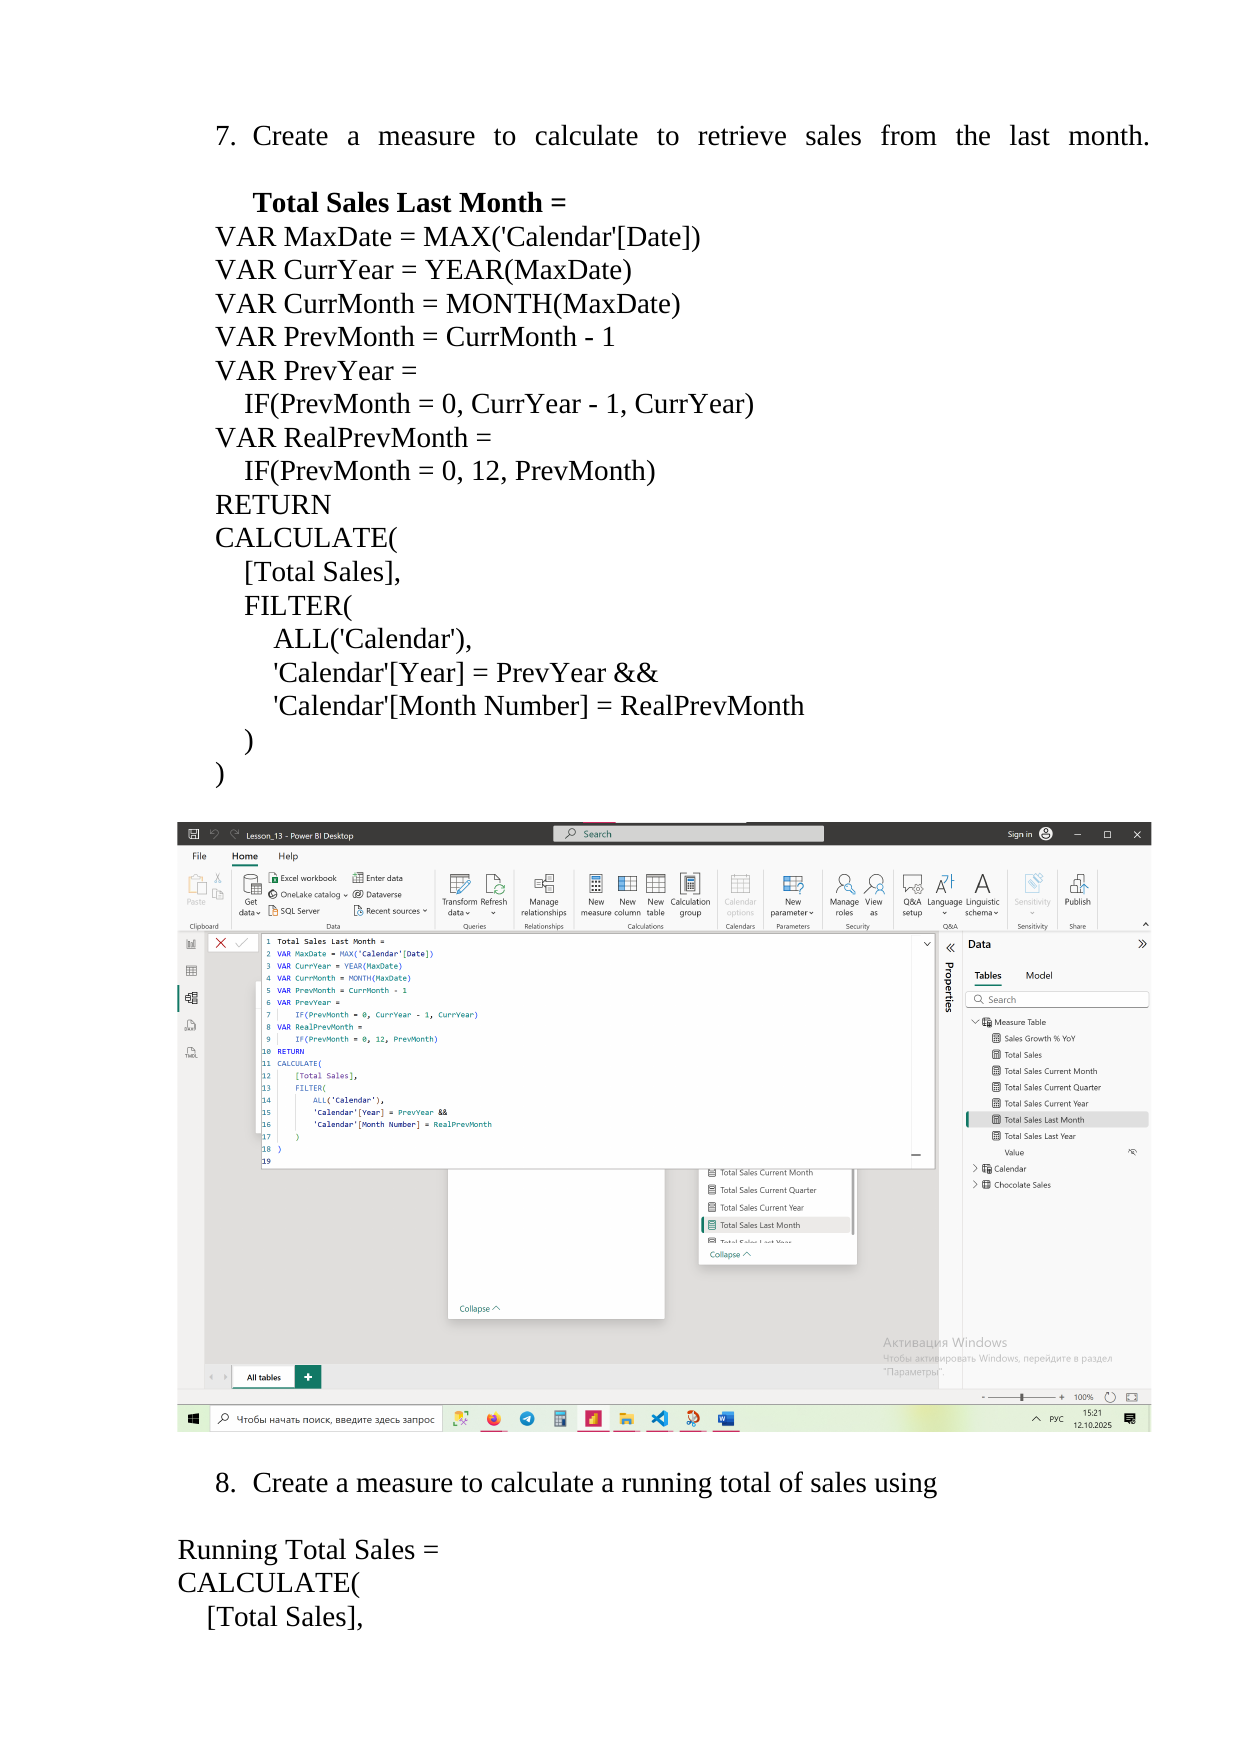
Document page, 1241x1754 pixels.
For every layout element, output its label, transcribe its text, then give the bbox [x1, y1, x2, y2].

text VAR CurrYear = YEAR(MaxDate) [215, 252, 1152, 286]
text FILTER( [215, 588, 1152, 621]
text [Total Sales], [215, 554, 1152, 588]
text VAR PrevMonth = CurrMonth - 1 [215, 319, 1152, 353]
text 'Calendar'[Month Number] = RealPrevMonth [215, 688, 1152, 722]
text Running Total Sales = [177, 1532, 1152, 1566]
text CALCULATE( [177, 1566, 1152, 1599]
list Create a measure to calculate a running total of sales using [215, 1465, 1152, 1498]
text VAR PrevYear = [215, 353, 1152, 386]
text IF(PrevMonth = 0, 12, PrevMonth) [215, 453, 1152, 487]
text 'Calendar'[Year] = PrevYear && [215, 655, 1152, 688]
text CALCULATE( [215, 521, 1152, 554]
text ) [215, 755, 1152, 789]
list Create a measure to calculate to retrieve sales from the last month. Total Sales Last Month = [215, 118, 1152, 219]
text ) [215, 722, 1152, 755]
text [Total Sales], [177, 1599, 1152, 1633]
text VAR CurrMonth = MONTH(MaxDate) [215, 286, 1152, 319]
picture [177, 822, 1152, 1432]
text VAR RealPrevMonth = [215, 420, 1152, 453]
text ALL('Calendar'), [215, 621, 1152, 655]
text RETURN [215, 487, 1152, 521]
text VAR MaxDate = MAX('Calendar'[Date]) [215, 219, 1152, 252]
text IF(PrevMonth = 0, CurrYear - 1, CurrYear) [215, 386, 1152, 420]
